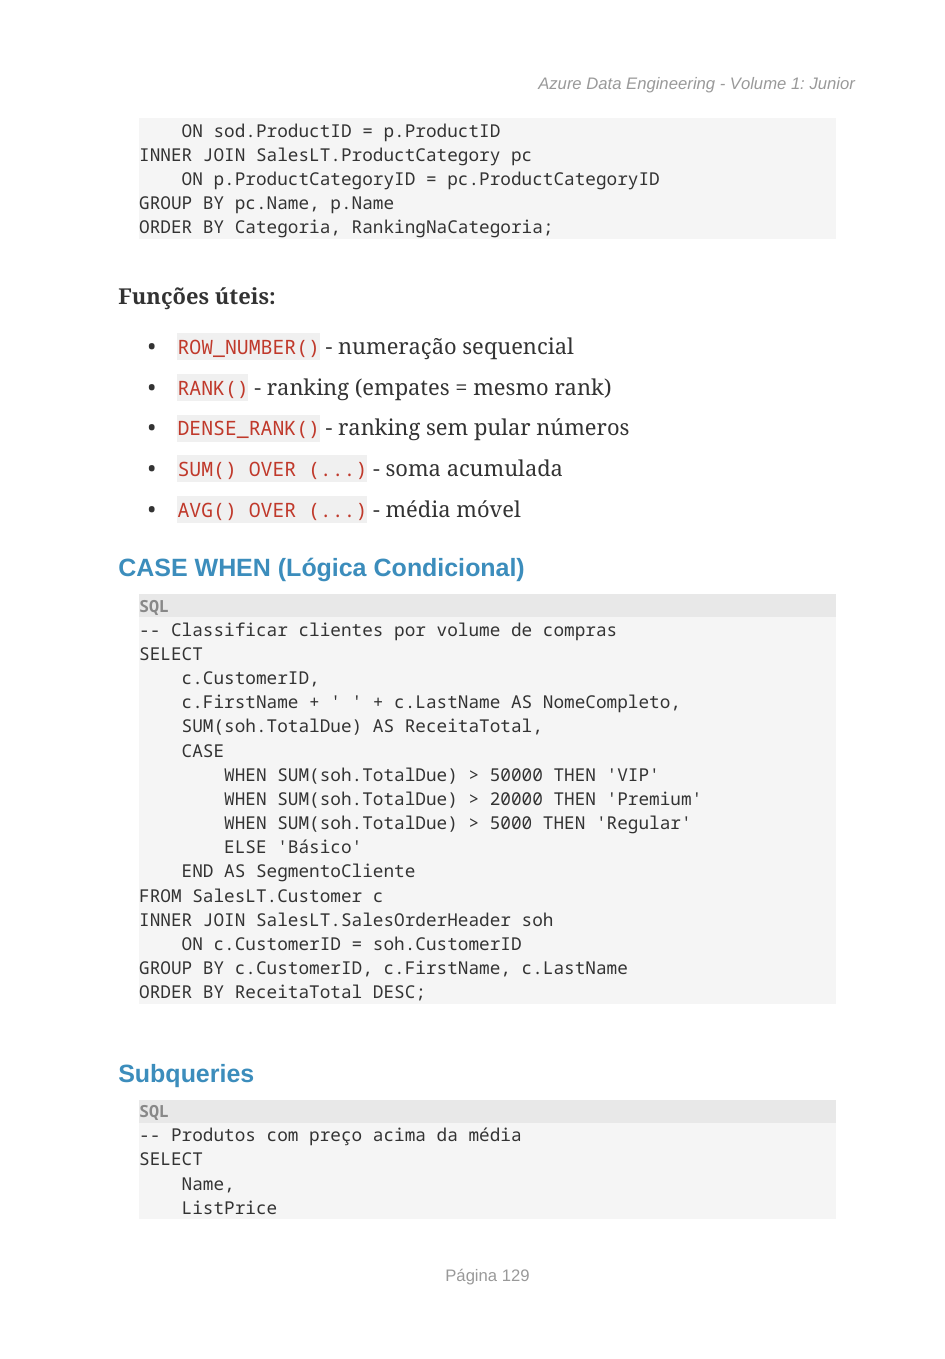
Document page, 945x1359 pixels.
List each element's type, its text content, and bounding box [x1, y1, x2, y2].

text c.FirstName + ' ' + c.LastName AS NomeCompleto, [139, 690, 836, 714]
text ListPrice [139, 1195, 836, 1219]
text ELSE 'Básico' [139, 835, 836, 859]
text ON sod.ProductID = p.ProductID [139, 118, 836, 142]
text ON c.CustomerID = soh.CustomerID [139, 931, 836, 956]
text ON p.ProductCategoryID = pc.ProductCategoryID [139, 166, 836, 191]
text -- Produtos com preço acima da média [139, 1123, 836, 1147]
text INNER JOIN SalesLT.SalesOrderHeader soh [139, 907, 836, 931]
text WHEN SUM(soh.TotalDue) > 50000 THEN 'VIP' [139, 762, 836, 786]
list RANK() - ranking (empates = mesmo rank) [148, 372, 856, 401]
text WHEN SUM(soh.TotalDue) > 5000 THEN 'Regular' [139, 811, 836, 835]
text INNER JOIN SalesLT.ProductCategory pc [139, 142, 836, 166]
list ROW_NUMBER() - numeração sequencial [148, 331, 856, 361]
text SQL [139, 1100, 836, 1123]
text FROM SalesLT.Customer c [139, 883, 836, 907]
text c.CustomerID, [139, 666, 836, 690]
text SELECT [139, 1147, 836, 1171]
text Name, [139, 1171, 836, 1195]
text END AS SegmentoCliente [139, 859, 836, 883]
text ORDER BY ReceitaTotal DESC; [139, 980, 836, 1004]
text SQL [139, 594, 836, 617]
text ORDER BY Categoria, RankingNaCategoria; [139, 215, 836, 239]
text GROUP BY c.CustomerID, c.FirstName, c.LastName [139, 956, 836, 980]
text WHEN SUM(soh.TotalDue) > 20000 THEN 'Premium' [139, 786, 836, 811]
subtitle CASE WHEN (Lógica Condicional) [118, 553, 856, 582]
text SELECT [139, 641, 836, 666]
text SUM(soh.TotalDue) AS ReceitaTotal, [139, 714, 836, 738]
list DENSE_RANK() - ranking sem pular números [148, 412, 856, 442]
list AVG() OVER (...) - média móvel [148, 494, 856, 524]
text CASE [139, 738, 836, 762]
subtitle Subqueries [118, 1059, 856, 1087]
text -- Classificar clientes por volume de compras [139, 617, 836, 641]
text GROUP BY pc.Name, p.Name [139, 191, 836, 215]
list SUM() OVER (...) - soma acumulada [148, 453, 856, 483]
text Funções úteis: [118, 281, 856, 311]
